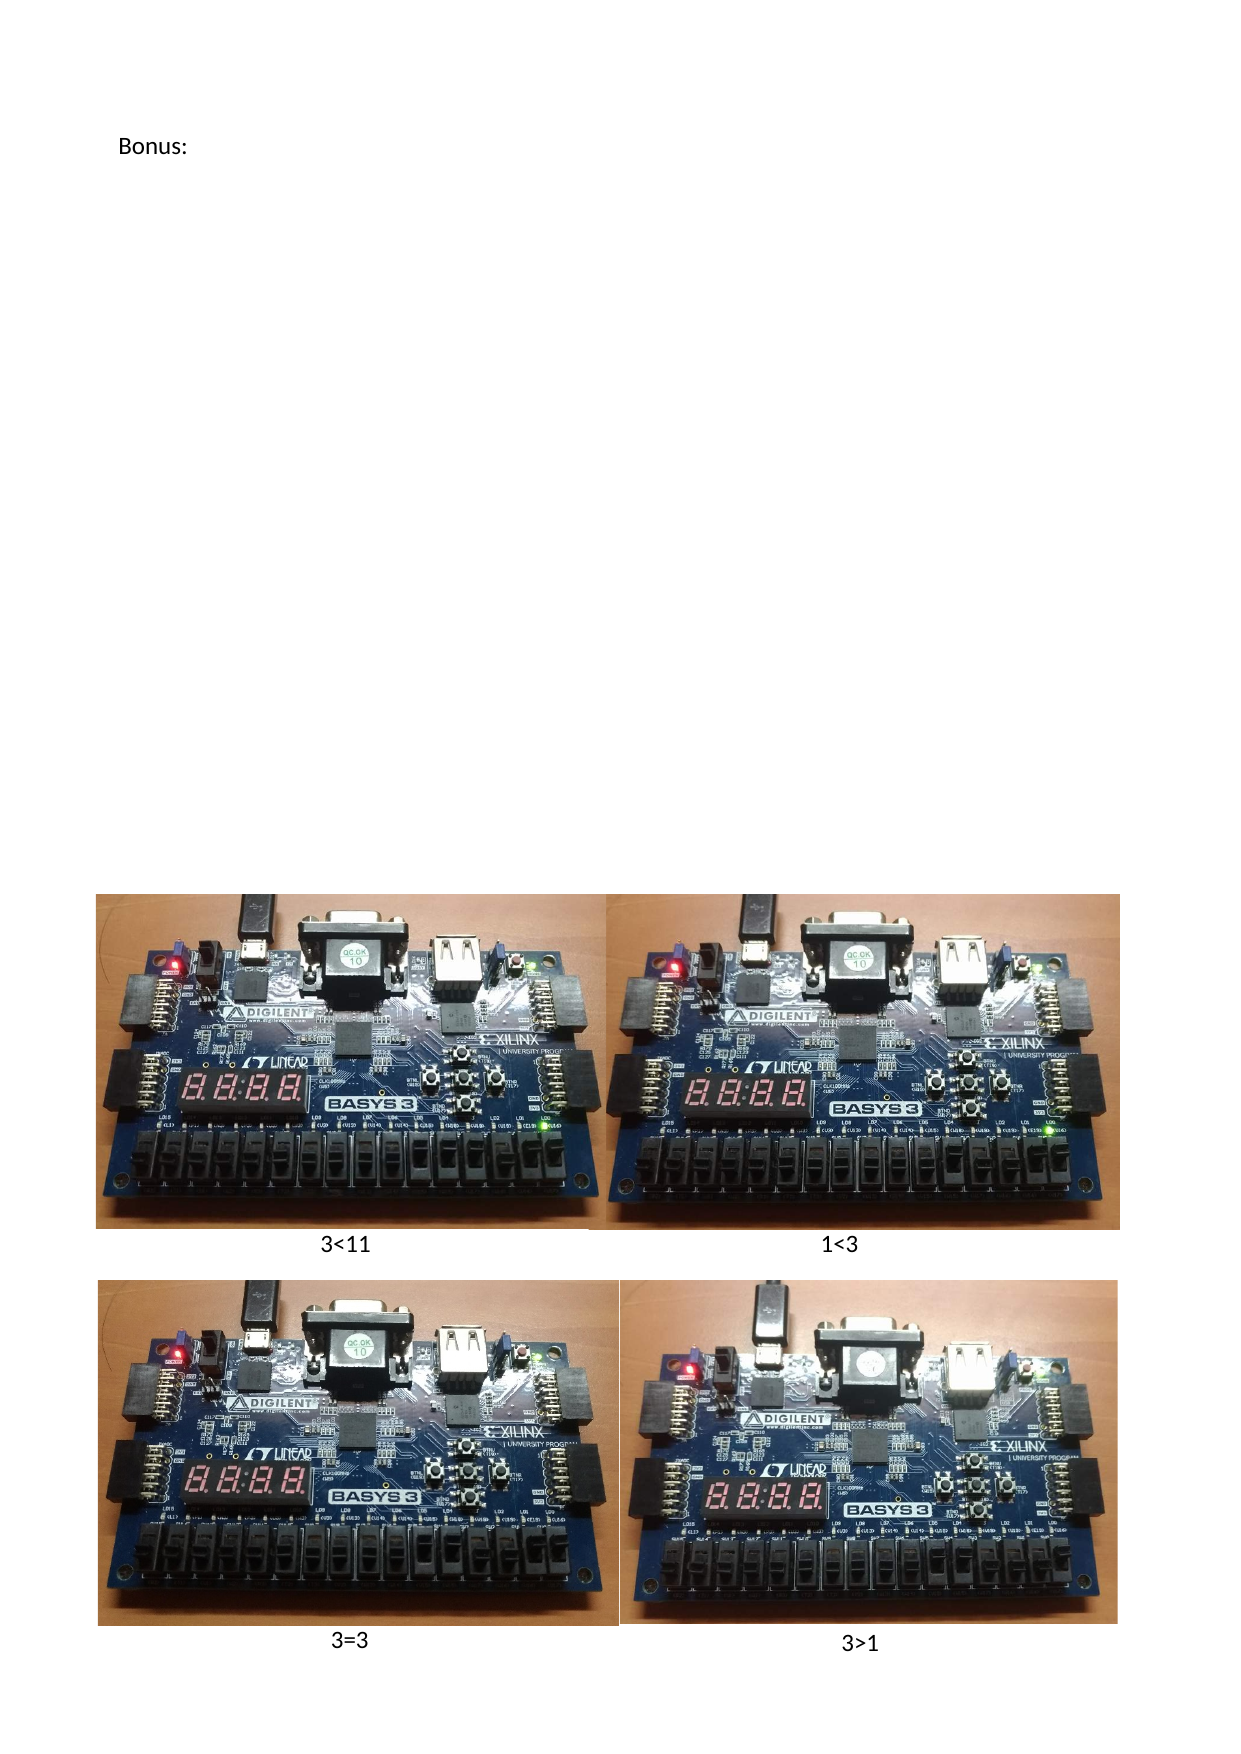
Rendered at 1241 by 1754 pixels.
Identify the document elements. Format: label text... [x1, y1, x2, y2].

text Bonus: [118, 127, 1122, 164]
picture [97, 1280, 1118, 1626]
picture [95, 894, 1120, 1230]
